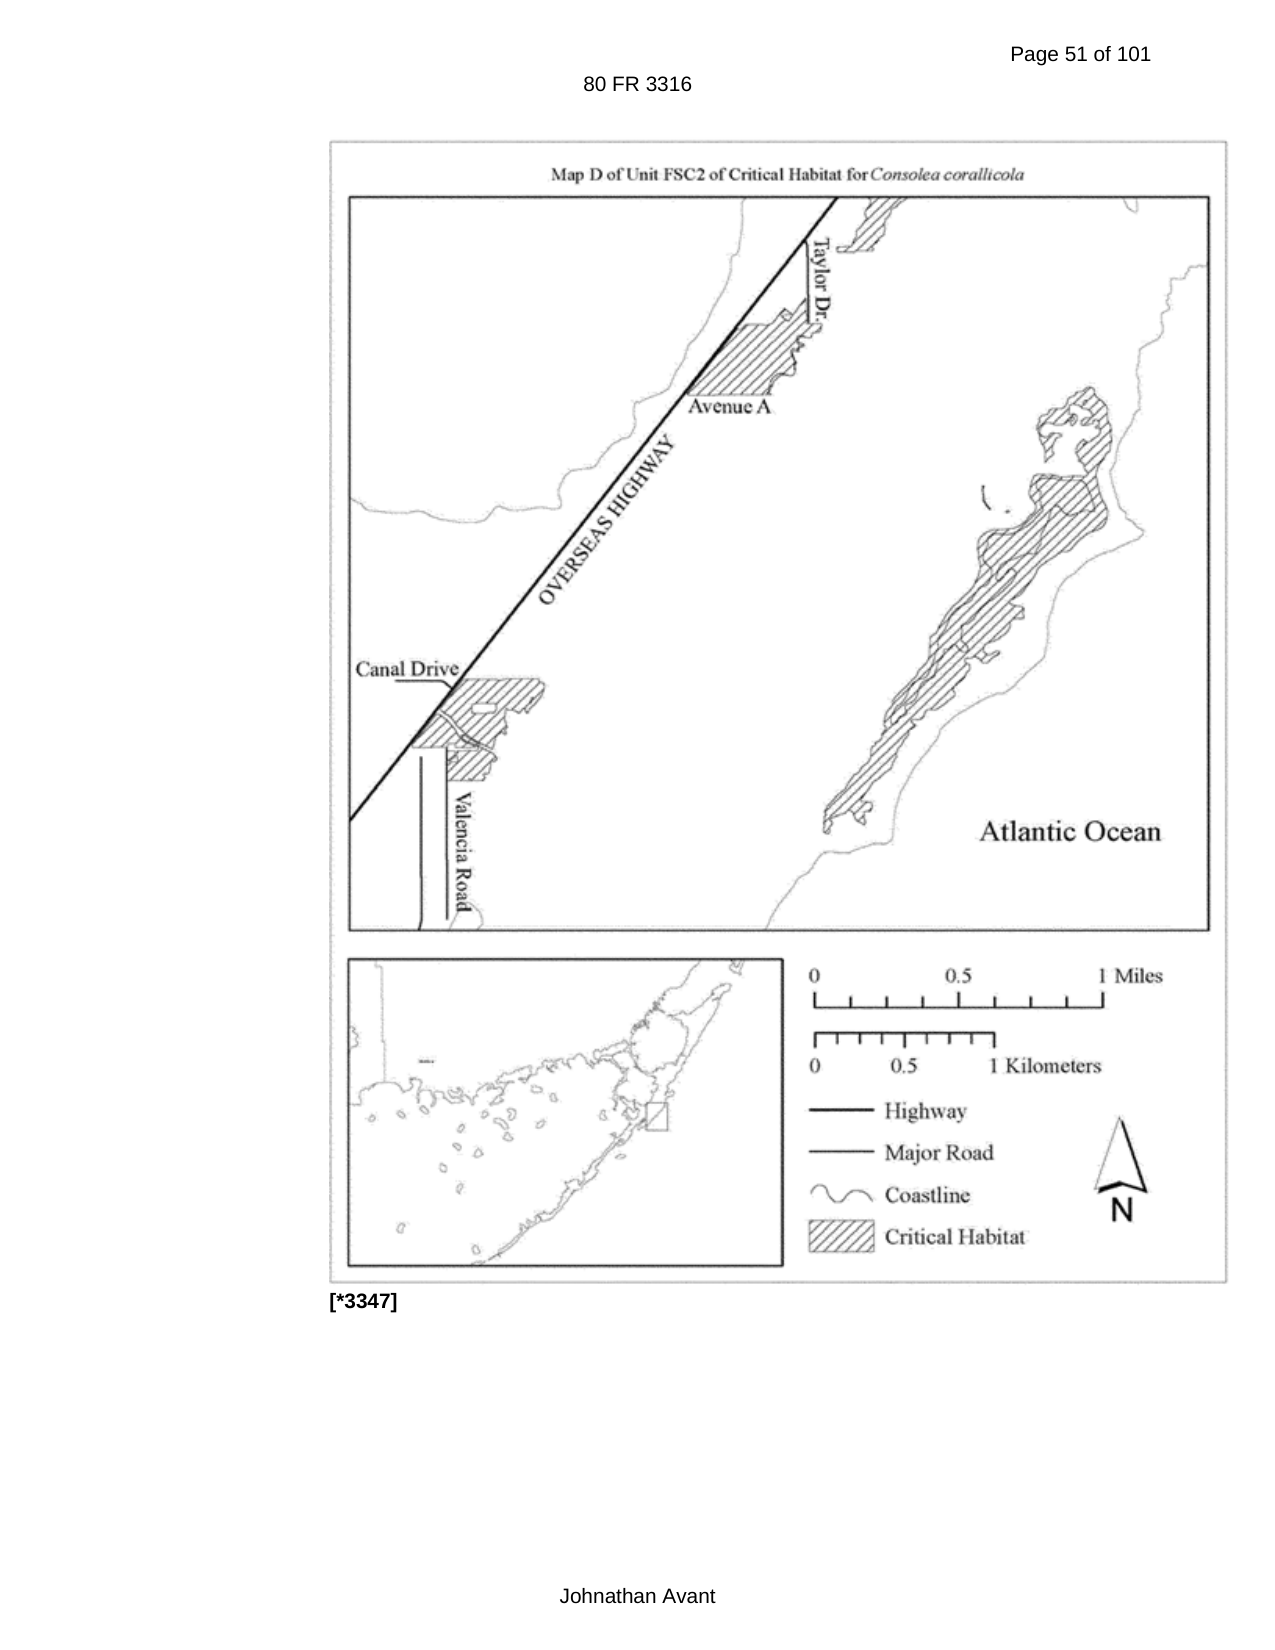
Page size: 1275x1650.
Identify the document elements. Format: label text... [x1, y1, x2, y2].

text [*3347] [329, 1287, 1171, 1313]
picture [329, 137, 1230, 1287]
